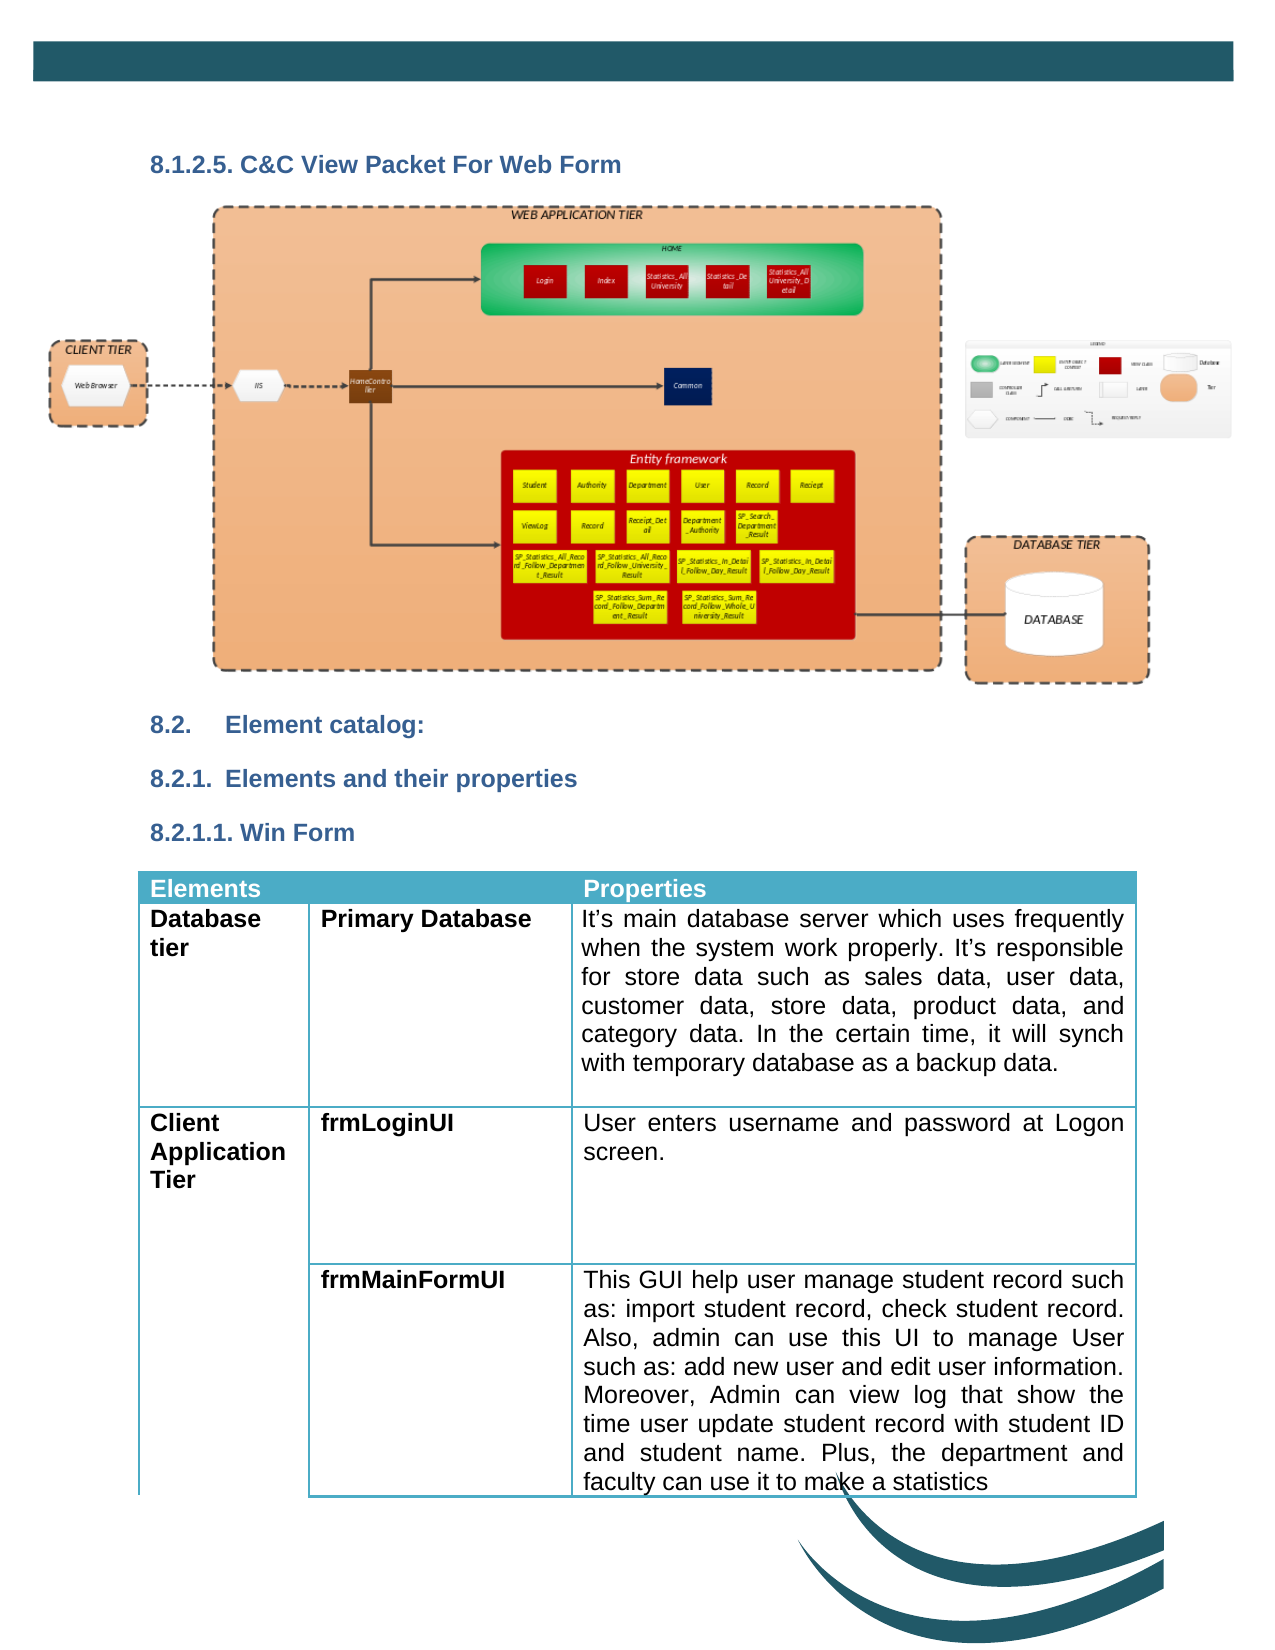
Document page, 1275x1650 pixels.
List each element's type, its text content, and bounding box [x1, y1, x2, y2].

subtitle Win Form [150, 818, 1125, 846]
table_cell Database tier [140, 904, 308, 1106]
table_cell This GUI help user manage student record such as: import student record, check student record. Also, admin can use this UI to manage User such as: add new user and edit user information. Moreover, Admin can view log that show the time user update student record with student ID and student name. Plus, the department and faculty can use it to make a statistics [573, 1265, 1135, 1495]
subtitle Elements and their properties [150, 764, 1125, 793]
table_cell frmLoginUI [310, 1108, 571, 1263]
table_cell It’s main database server which uses frequently when the system work properly. It’s responsible for store data such as sales data, user data, customer data, store data, product data, and category data. In the certain time, it will synch with temporary database as a backup data. [573, 904, 1135, 1106]
subtitle Element catalog: [150, 710, 1125, 739]
subtitle C&C View Packet For Web Form [150, 150, 1125, 179]
table_cell User enters username and password at Logon screen. [573, 1108, 1135, 1263]
table_cell Client Application Tier [140, 1108, 308, 1495]
table_header Elements [140, 874, 571, 902]
table_cell Primary Database [310, 904, 571, 1106]
table_header Properties [573, 874, 1135, 902]
table_cell frmMainFormUI [310, 1265, 571, 1495]
